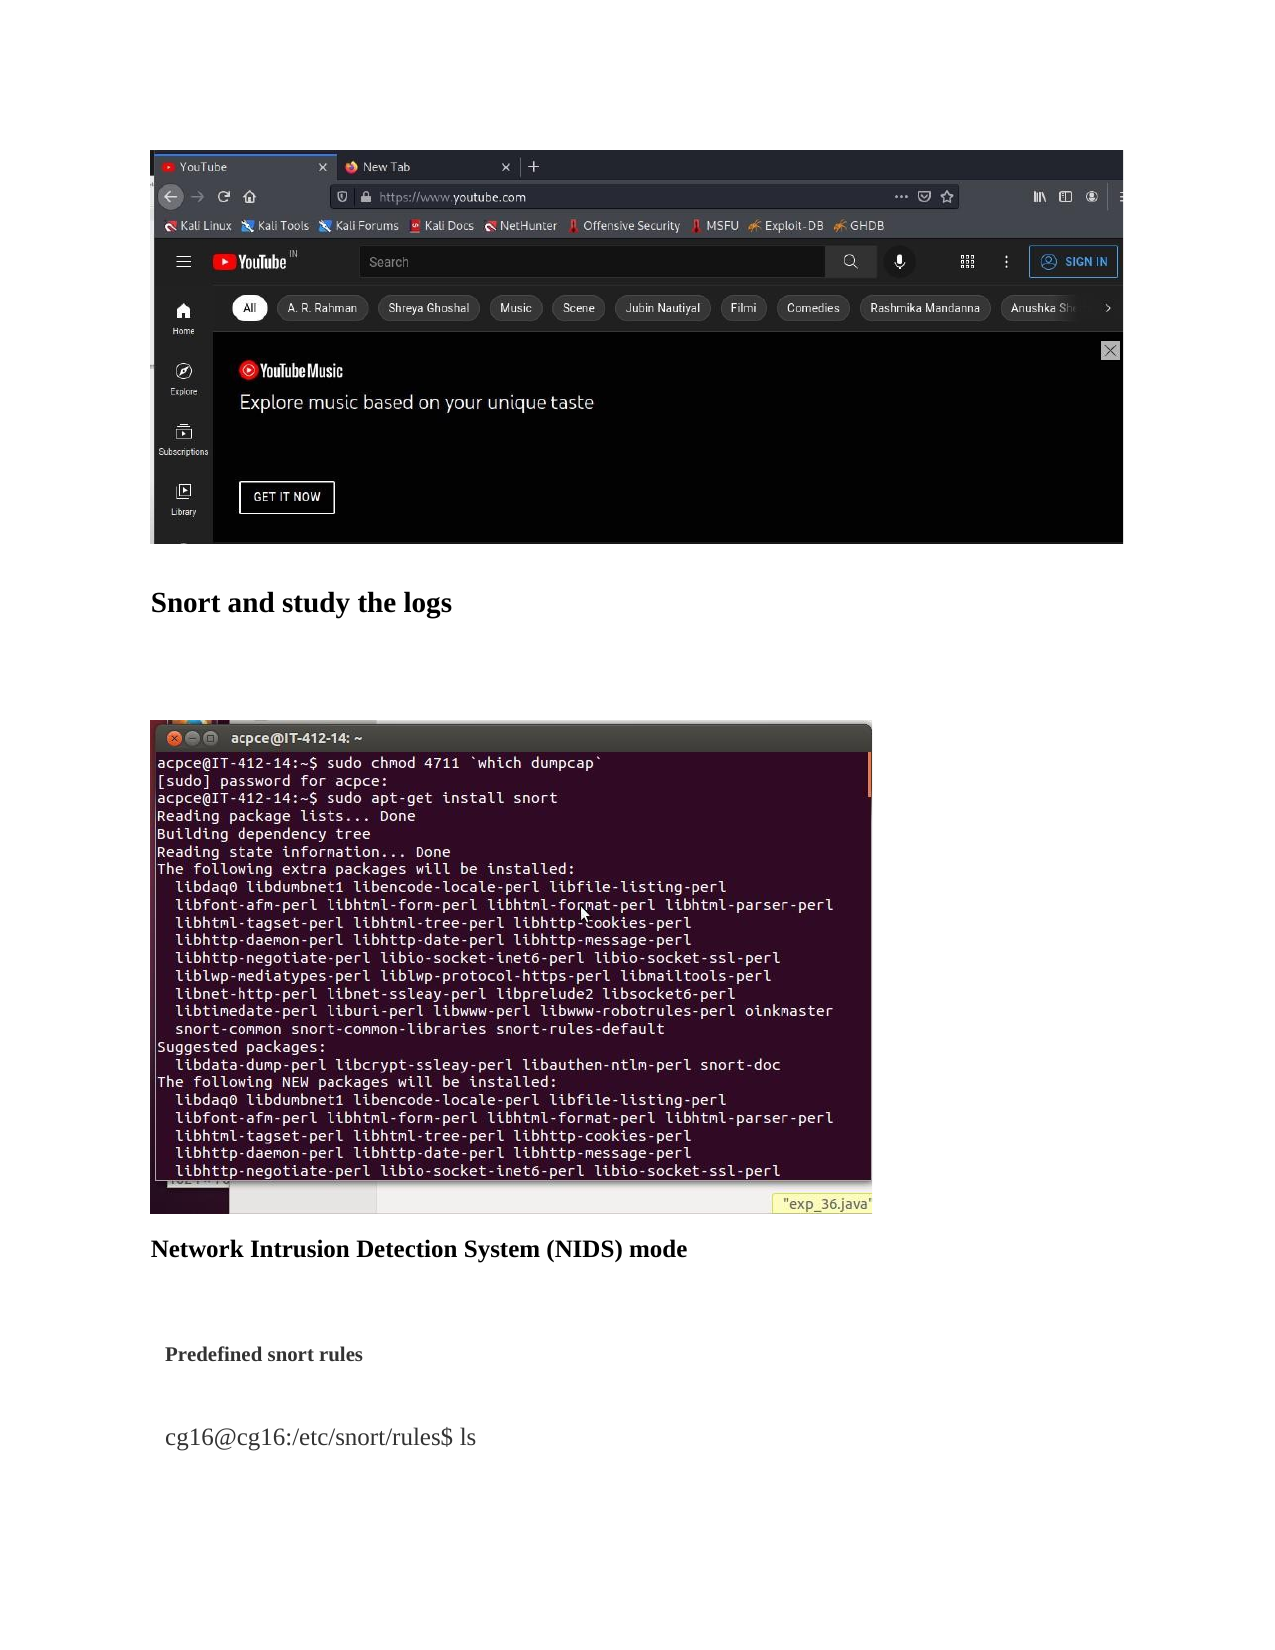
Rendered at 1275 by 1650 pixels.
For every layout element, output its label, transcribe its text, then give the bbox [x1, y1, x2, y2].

text cg16@cg16:/etc/snort/rules$ ls [165, 1422, 1252, 1451]
picture [150, 720, 873, 1214]
picture [150, 150, 1124, 544]
subtitle Snort and study the logs [151, 585, 1252, 618]
text Predefined snort rules [165, 1342, 1252, 1366]
